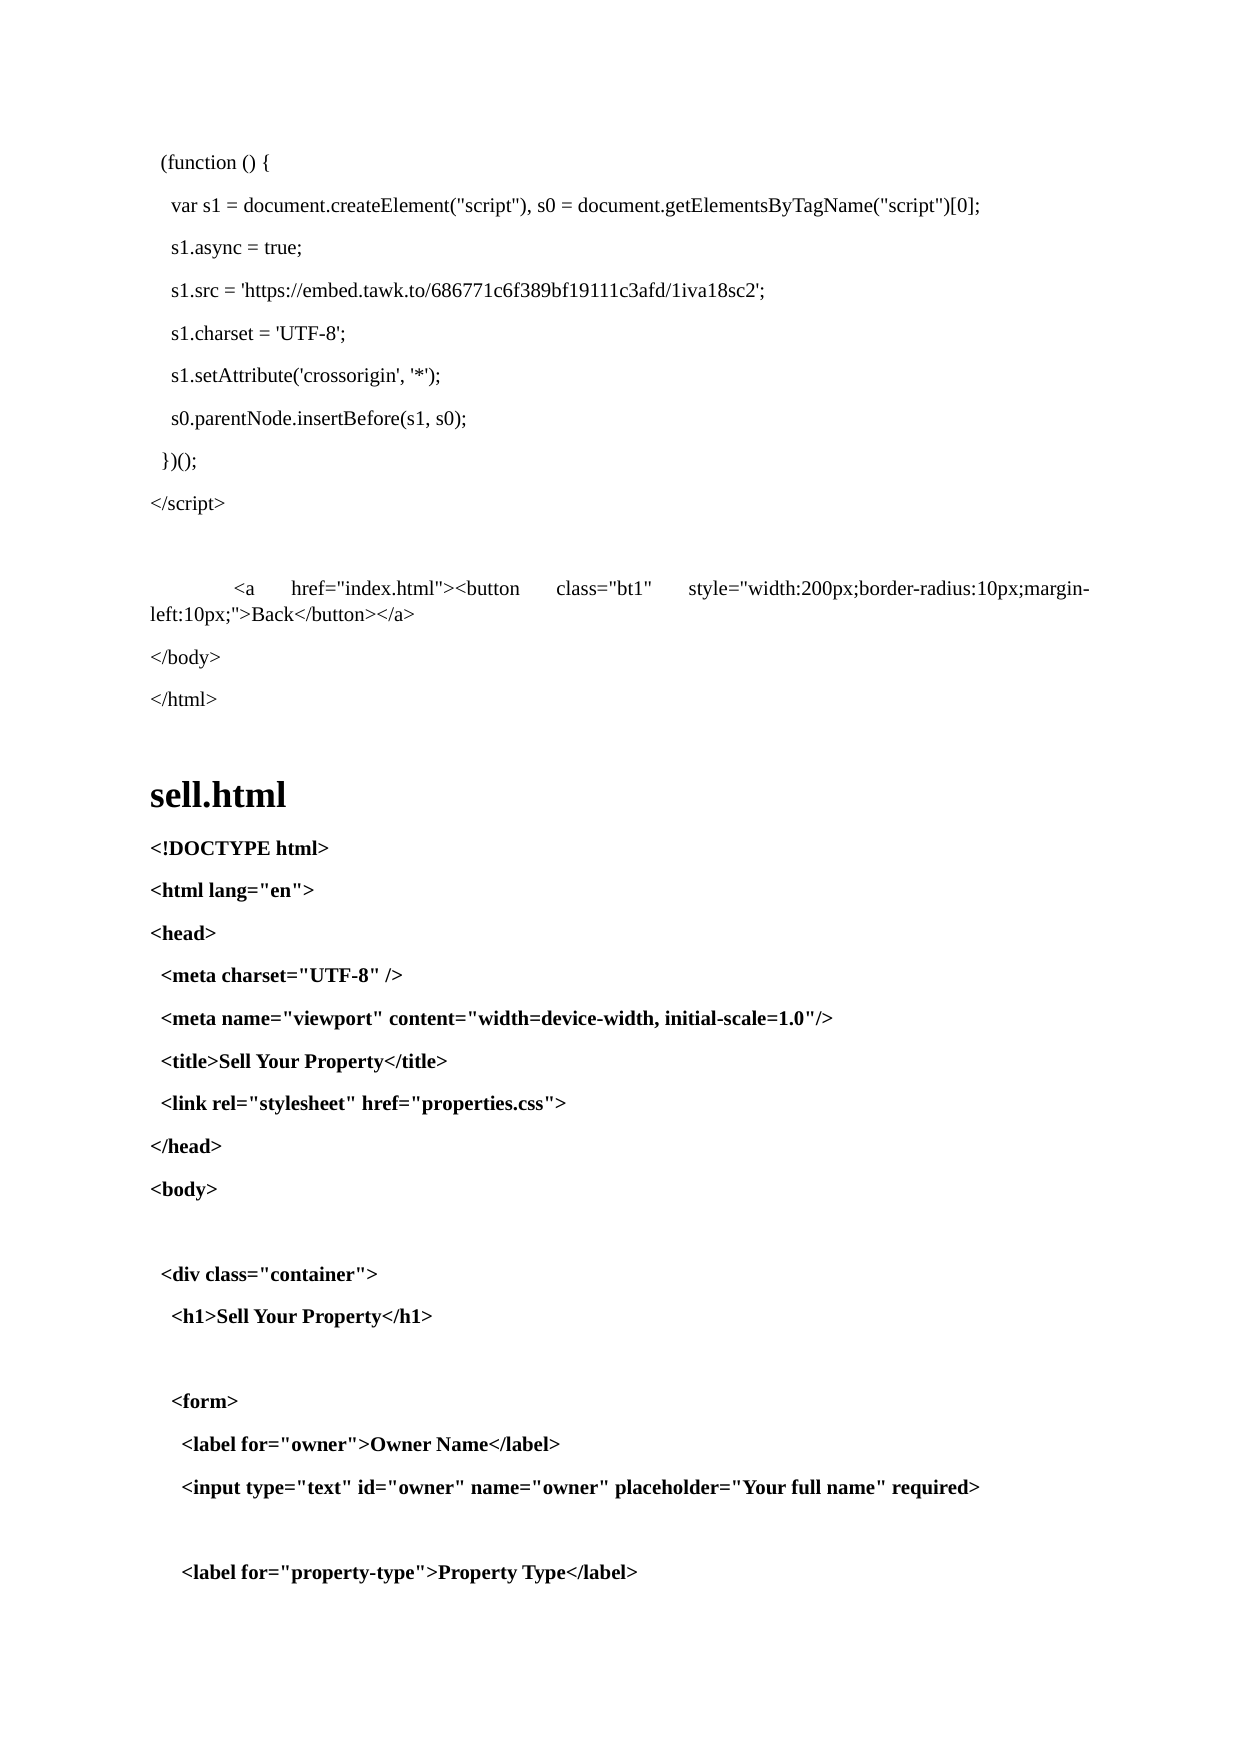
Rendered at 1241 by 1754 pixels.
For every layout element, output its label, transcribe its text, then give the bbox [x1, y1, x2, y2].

text s1.async = true; [150, 235, 1090, 259]
text <body> [150, 1176, 1090, 1201]
text <html lang="en"> [150, 878, 1090, 902]
text var s1 = document.createElement("script"), s0 = document.getElementsByTagName("script")[0]; [150, 193, 1090, 217]
text </html> [150, 687, 1090, 711]
text <h1>Sell Your Property</h1> [150, 1304, 1090, 1328]
text <input type="text" id="owner" name="owner" placeholder="Your full name" required> [150, 1475, 1090, 1499]
text </body> [150, 644, 1090, 669]
text <meta charset="UTF-8" /> [150, 963, 1090, 987]
text <meta name="viewport" content="width=device-width, initial-scale=1.0"/> [150, 1006, 1090, 1030]
text })(); [150, 448, 1090, 472]
text <title>Sell Your Property</title> [150, 1049, 1090, 1073]
text s1.charset = 'UTF-8'; [150, 320, 1090, 344]
text <!DOCTYPE html> [150, 836, 1090, 860]
text </head> [150, 1134, 1090, 1158]
text <div class="container"> [150, 1262, 1090, 1286]
text s0.parentNode.insertBefore(s1, s0); [150, 406, 1090, 430]
text (function () { [150, 150, 1090, 174]
text <head> [150, 921, 1090, 945]
text <label for="owner">Owner Name</label> [150, 1432, 1090, 1456]
text s1.setAttribute('crossorigin', '*'); [150, 363, 1090, 387]
text <link rel="stylesheet" href="properties.css"> [150, 1091, 1090, 1115]
text <a href="index.html"><button class="bt1" style="width:200px;border-radius:10px;margin-left:10px;">Back</button></a> [150, 576, 1090, 626]
text </script> [150, 491, 1090, 515]
text <label for="property-type">Property Type</label> [150, 1560, 1090, 1584]
text sell.html [150, 772, 1090, 816]
text <form> [150, 1389, 1090, 1413]
text s1.src = 'https://embed.tawk.to/686771c6f389bf19111c3afd/1iva18sc2'; [150, 278, 1090, 302]
